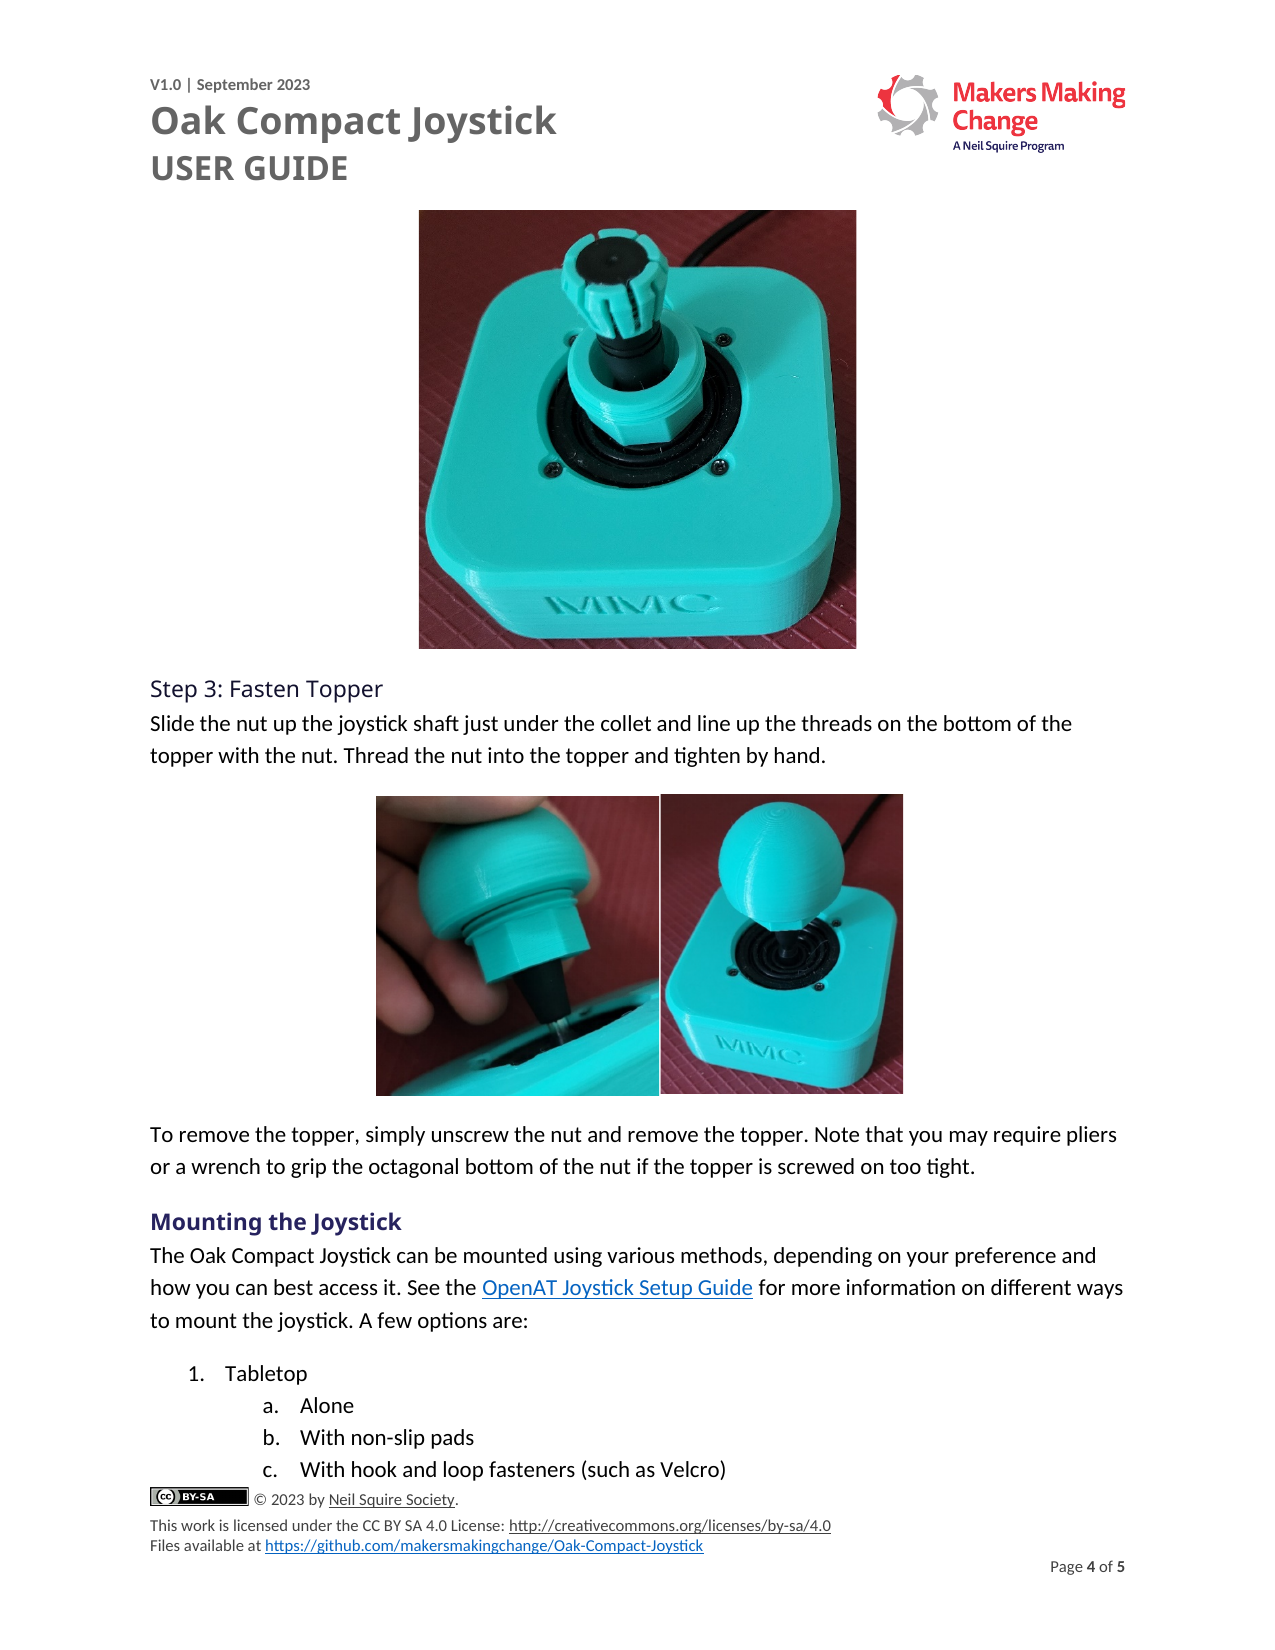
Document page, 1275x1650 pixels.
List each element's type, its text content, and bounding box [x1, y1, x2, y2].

text Slide the nut up the joystick shaft just under the collet and line up the threads on the bottom of the topper with the nut. Thread the nut into the topper and tighten by hand. [150, 709, 1125, 769]
picture [150, 1487, 249, 1506]
picture [877, 75, 1125, 153]
subtitle Mounting the Joystick [150, 1205, 1125, 1237]
text To remove the topper, simply unscrew the nut and remove the topper. Note that you may require pliers or a wrench to grip the octagonal bottom of the nut if the topper is screwed on too tight. [150, 1120, 1125, 1180]
picture [376, 794, 904, 1096]
list With hook and loop fasteners (such as Velcro) [262, 1455, 1125, 1483]
picture [418, 210, 857, 649]
text The Oak Compact Joystick can be mounted using various methods, depending on your preference and how you can best access it. See the OpenAT Joystick Setup Guide for more information on different ways to mount the joystick. A few options are: [150, 1241, 1125, 1334]
list Alone [262, 1391, 1125, 1419]
list Tabletop [187, 1359, 1125, 1387]
list With non-slip pads [262, 1423, 1125, 1451]
subtitle Step 3: Fasten Topper [150, 673, 1125, 704]
